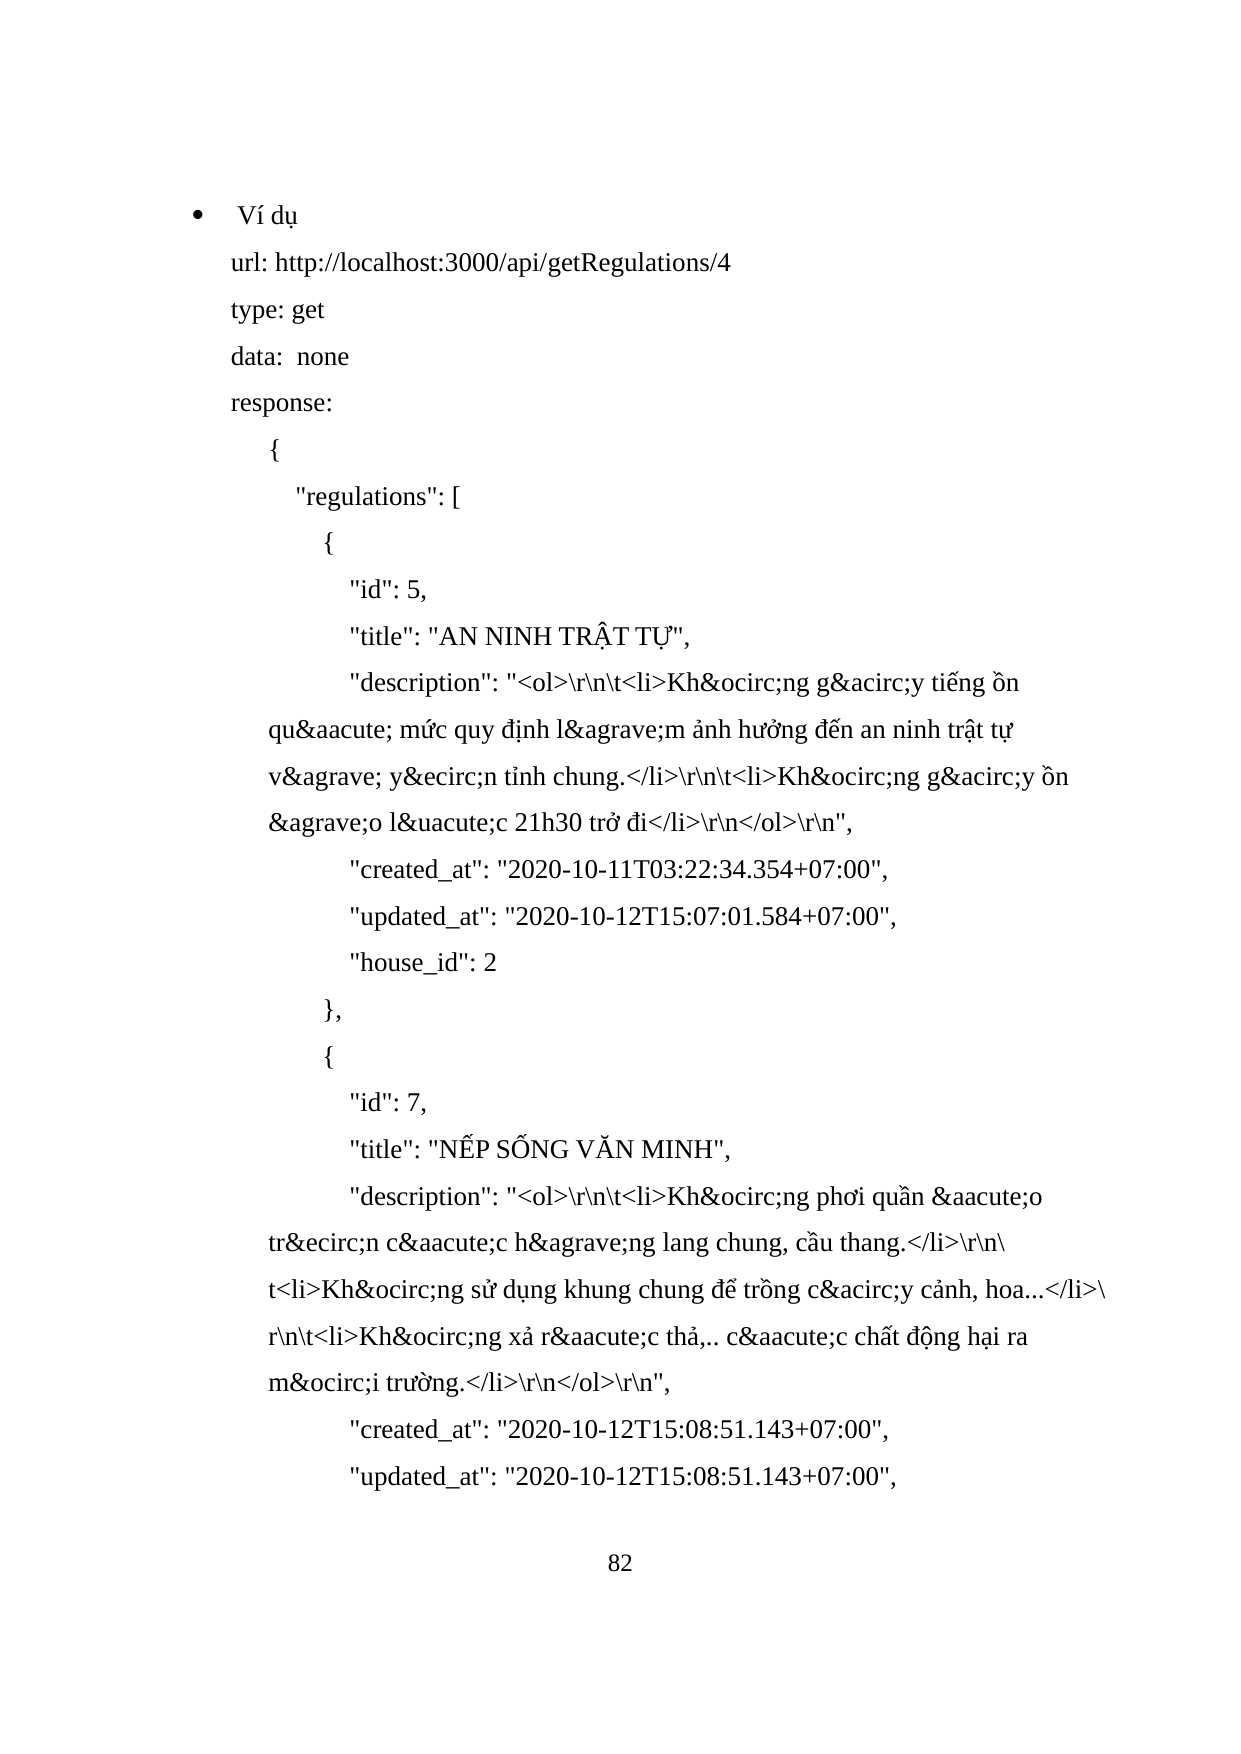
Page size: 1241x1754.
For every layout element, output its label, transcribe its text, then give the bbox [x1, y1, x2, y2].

text "regulations": [ [268, 480, 1122, 511]
text { [268, 526, 1122, 557]
text "created_at": "2020-10-11T03:22:34.354+07:00", [268, 853, 1122, 884]
text "description": "<ol>\r\n\t<li>Kh&ocirc;ng g&acirc;y tiếng ồn qu&aacute; mức quy định l&agrave;m ảnh hưởng đến an ninh trật tự v&agrave; y&ecirc;n tỉnh chung.</li>\r\n\t<li>Kh&ocirc;ng g&acirc;y ồn &agrave;o l&uacute;c 21h30 trở đi</li>\r\n</ol>\r\n", [268, 666, 1122, 837]
text "id": 7, [268, 1086, 1122, 1117]
text "created_at": "2020-10-12T15:08:51.143+07:00", [268, 1413, 1122, 1444]
list Ví dụ [193, 199, 1122, 231]
text url: http://localhost:3000/api/getRegulations/4 [231, 246, 1122, 277]
text data: none [231, 340, 1122, 371]
text { [268, 1040, 1122, 1071]
text "house_id": 2 [268, 946, 1122, 977]
text type: get [231, 293, 1122, 324]
text "title": "AN NINH TRẬT TỰ", [268, 620, 1122, 651]
text "updated_at": "2020-10-12T15:08:51.143+07:00", [268, 1460, 1122, 1491]
text "id": 5, [268, 573, 1122, 604]
text "description": "<ol>\r\n\t<li>Kh&ocirc;ng phơi quần &aacute;o tr&ecirc;n c&aacute;c h&agrave;ng lang chung, cầu thang.</li>\r\n\t<li>Kh&ocirc;ng sử dụng khung chung để trồng c&acirc;y cảnh, hoa...</li>\r\n\t<li>Kh&ocirc;ng xả r&aacute;c thả,.. c&aacute;c chất động hại ra m&ocirc;i trường.</li>\r\n</ol>\r\n", [268, 1180, 1122, 1397]
text response: [231, 386, 1122, 417]
text }, [268, 993, 1122, 1024]
text { [268, 433, 1122, 464]
text "title": "NẾP SỐNG VĂN MINH", [268, 1133, 1122, 1164]
text "updated_at": "2020-10-12T15:07:01.584+07:00", [268, 900, 1122, 931]
